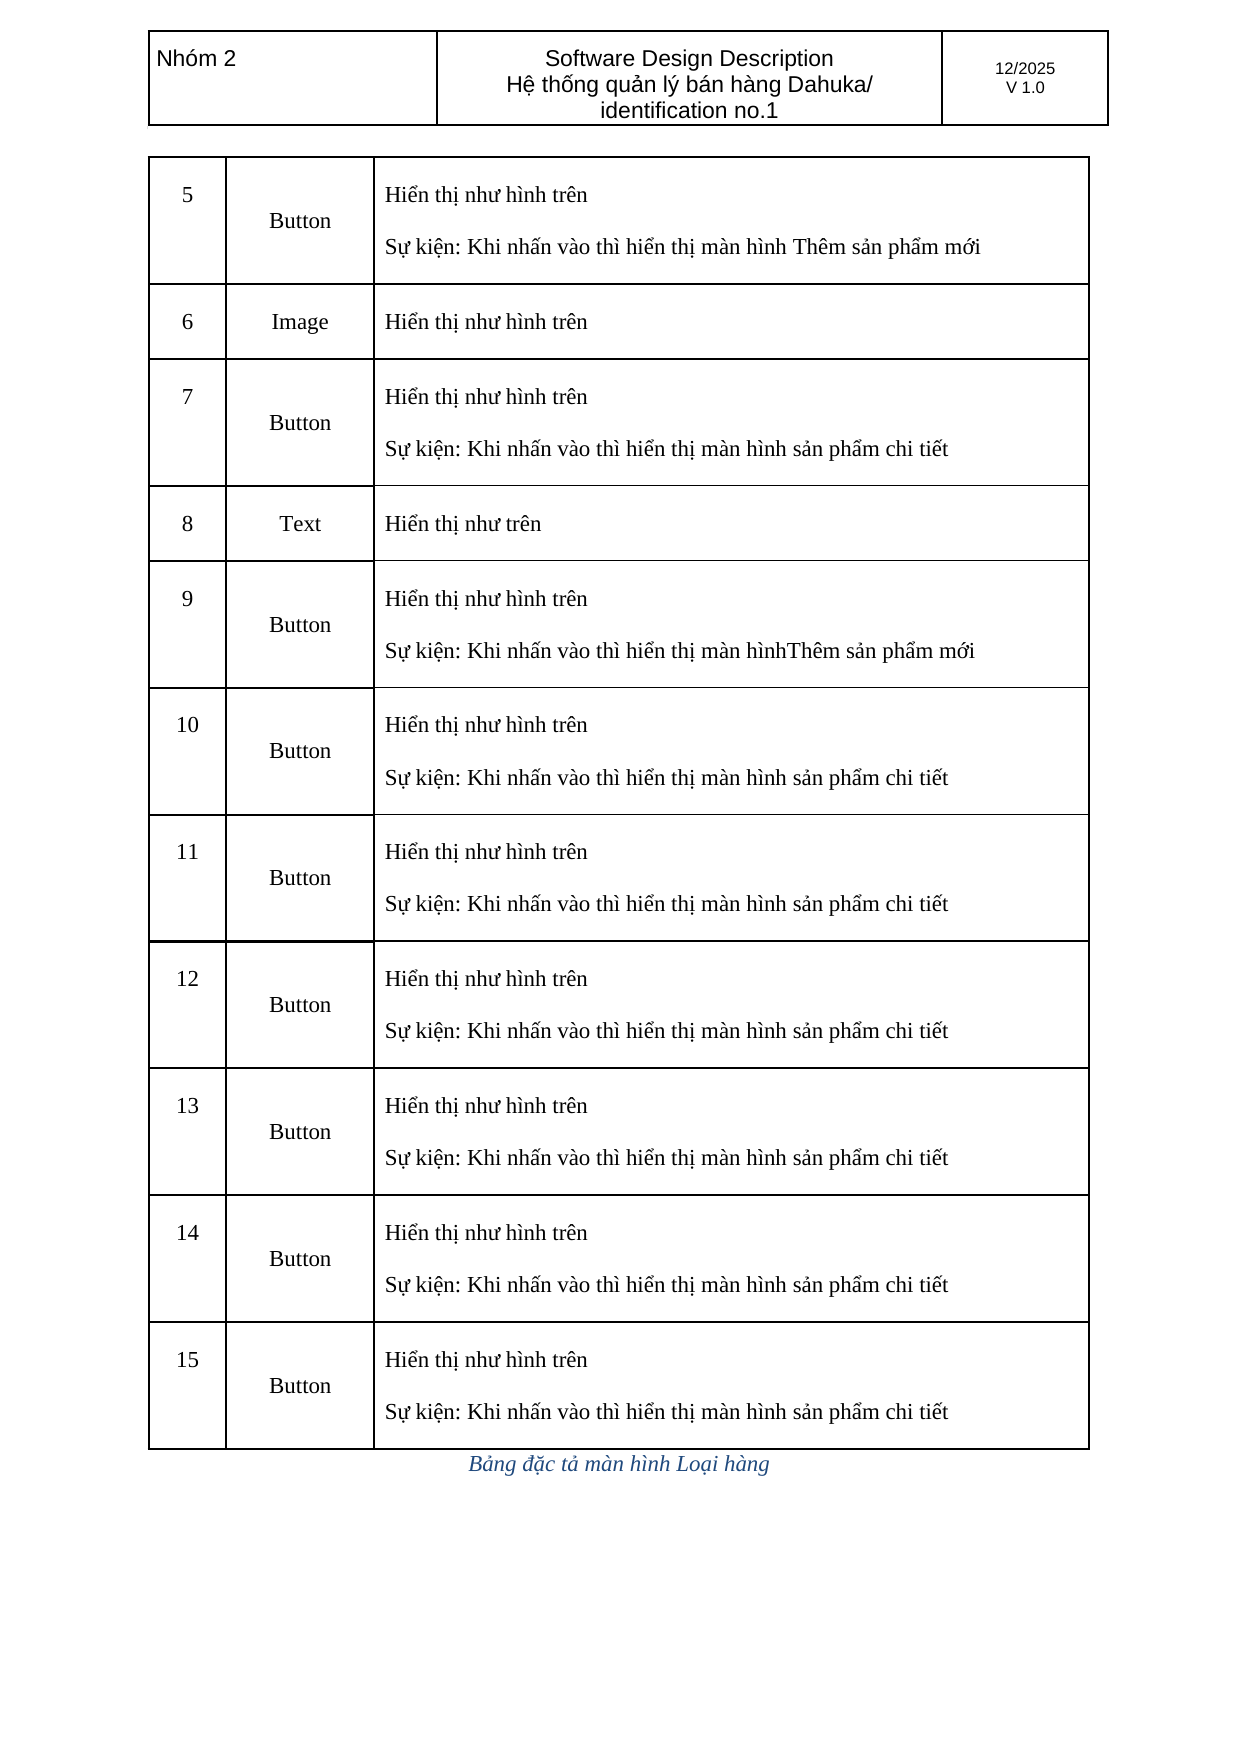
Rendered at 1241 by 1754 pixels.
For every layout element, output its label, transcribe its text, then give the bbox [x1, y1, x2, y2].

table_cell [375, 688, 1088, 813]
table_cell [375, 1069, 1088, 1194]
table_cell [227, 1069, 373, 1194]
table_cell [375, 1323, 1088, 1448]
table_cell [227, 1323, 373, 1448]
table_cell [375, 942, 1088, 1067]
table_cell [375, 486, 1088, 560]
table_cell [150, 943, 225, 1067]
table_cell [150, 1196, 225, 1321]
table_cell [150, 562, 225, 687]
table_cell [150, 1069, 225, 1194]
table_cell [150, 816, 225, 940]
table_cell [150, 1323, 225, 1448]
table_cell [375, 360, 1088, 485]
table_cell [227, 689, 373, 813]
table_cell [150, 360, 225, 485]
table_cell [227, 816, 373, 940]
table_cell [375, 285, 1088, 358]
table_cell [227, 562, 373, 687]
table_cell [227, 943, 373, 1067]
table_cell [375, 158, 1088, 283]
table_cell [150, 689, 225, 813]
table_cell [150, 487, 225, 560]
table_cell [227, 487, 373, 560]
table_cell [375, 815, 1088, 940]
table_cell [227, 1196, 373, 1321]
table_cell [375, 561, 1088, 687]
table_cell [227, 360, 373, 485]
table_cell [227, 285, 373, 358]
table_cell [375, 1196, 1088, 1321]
text Bảng đặc tả màn hình Loại hàng [148, 1450, 1092, 1476]
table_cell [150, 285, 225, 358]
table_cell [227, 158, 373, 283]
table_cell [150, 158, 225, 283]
